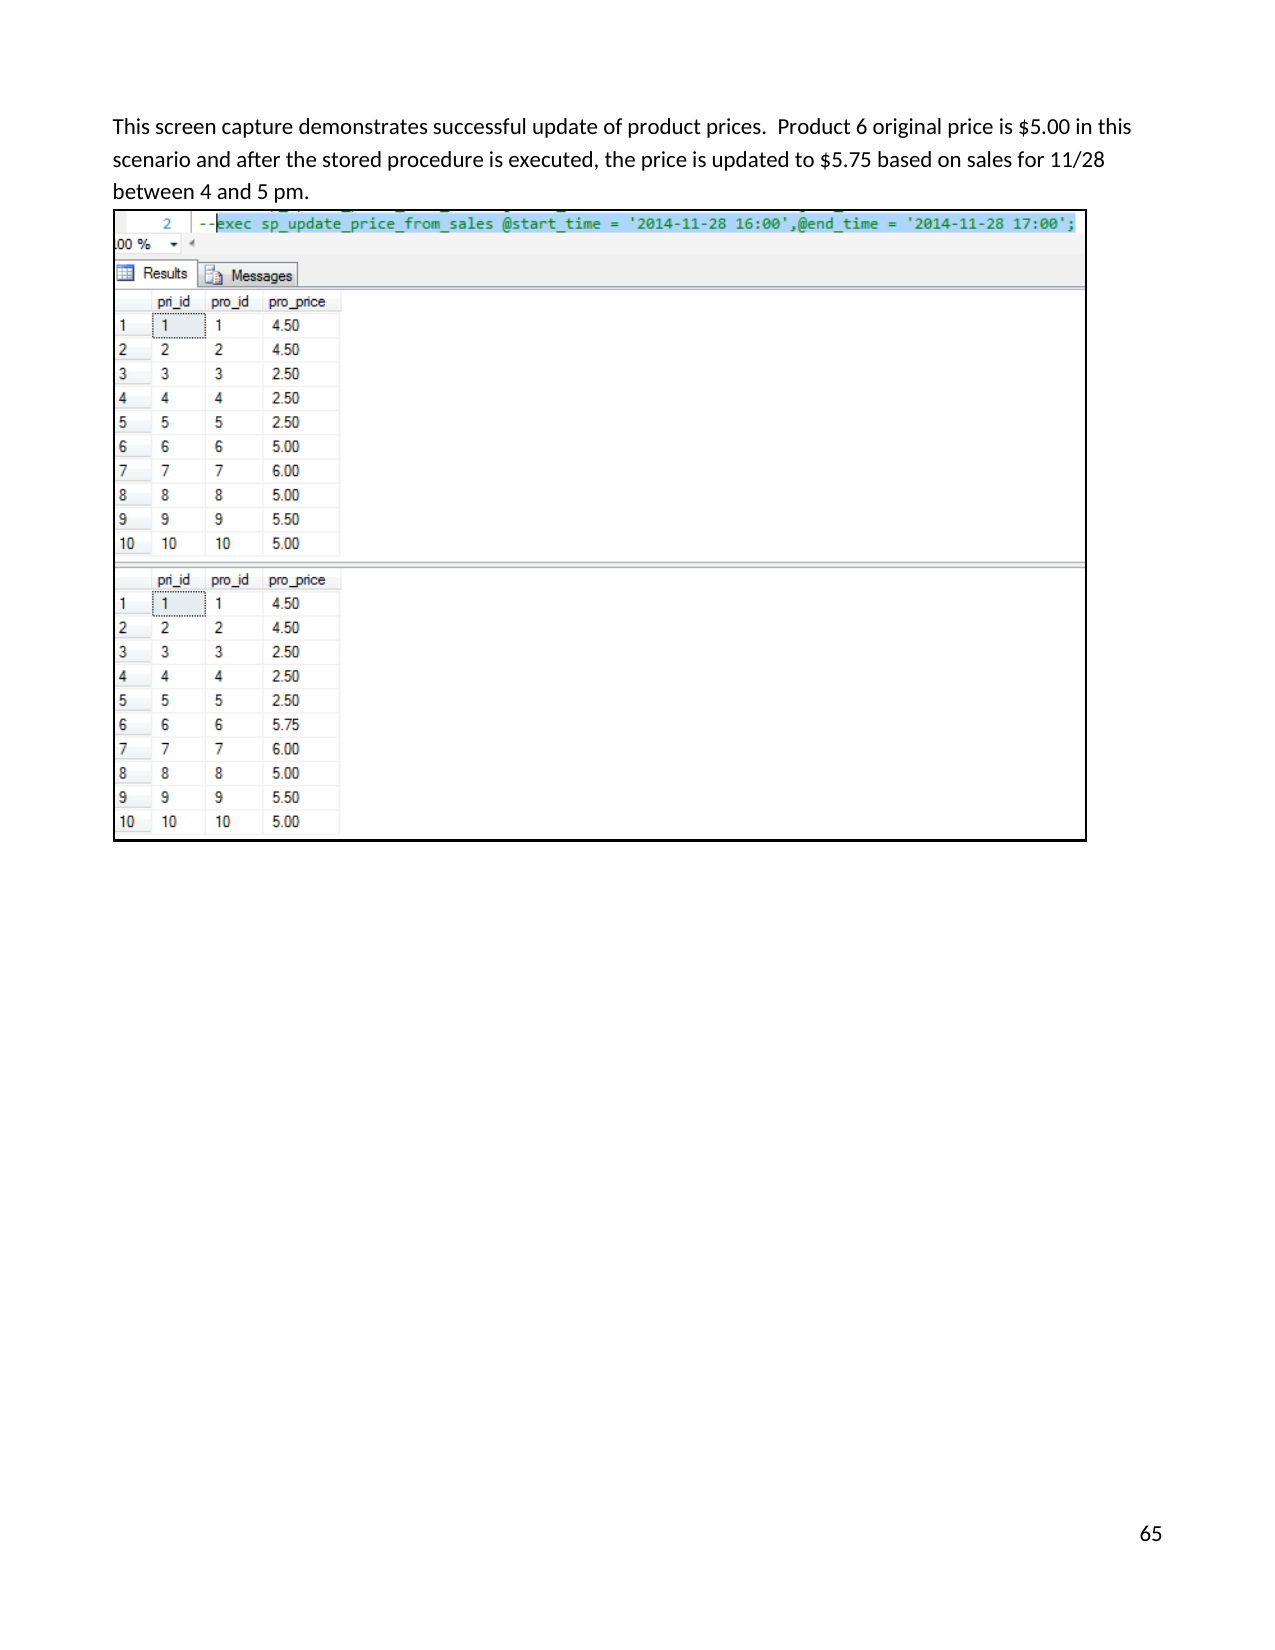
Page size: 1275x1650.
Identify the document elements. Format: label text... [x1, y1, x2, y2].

picture [115, 211, 1085, 839]
text This screen capture demonstrates successful update of product prices. Product 6 original price is $5.00 in this scenario and after the stored procedure is executed, the price is updated to $5.75 based on sales for 11/28 between 4 and 5 pm. [112, 112, 1162, 205]
